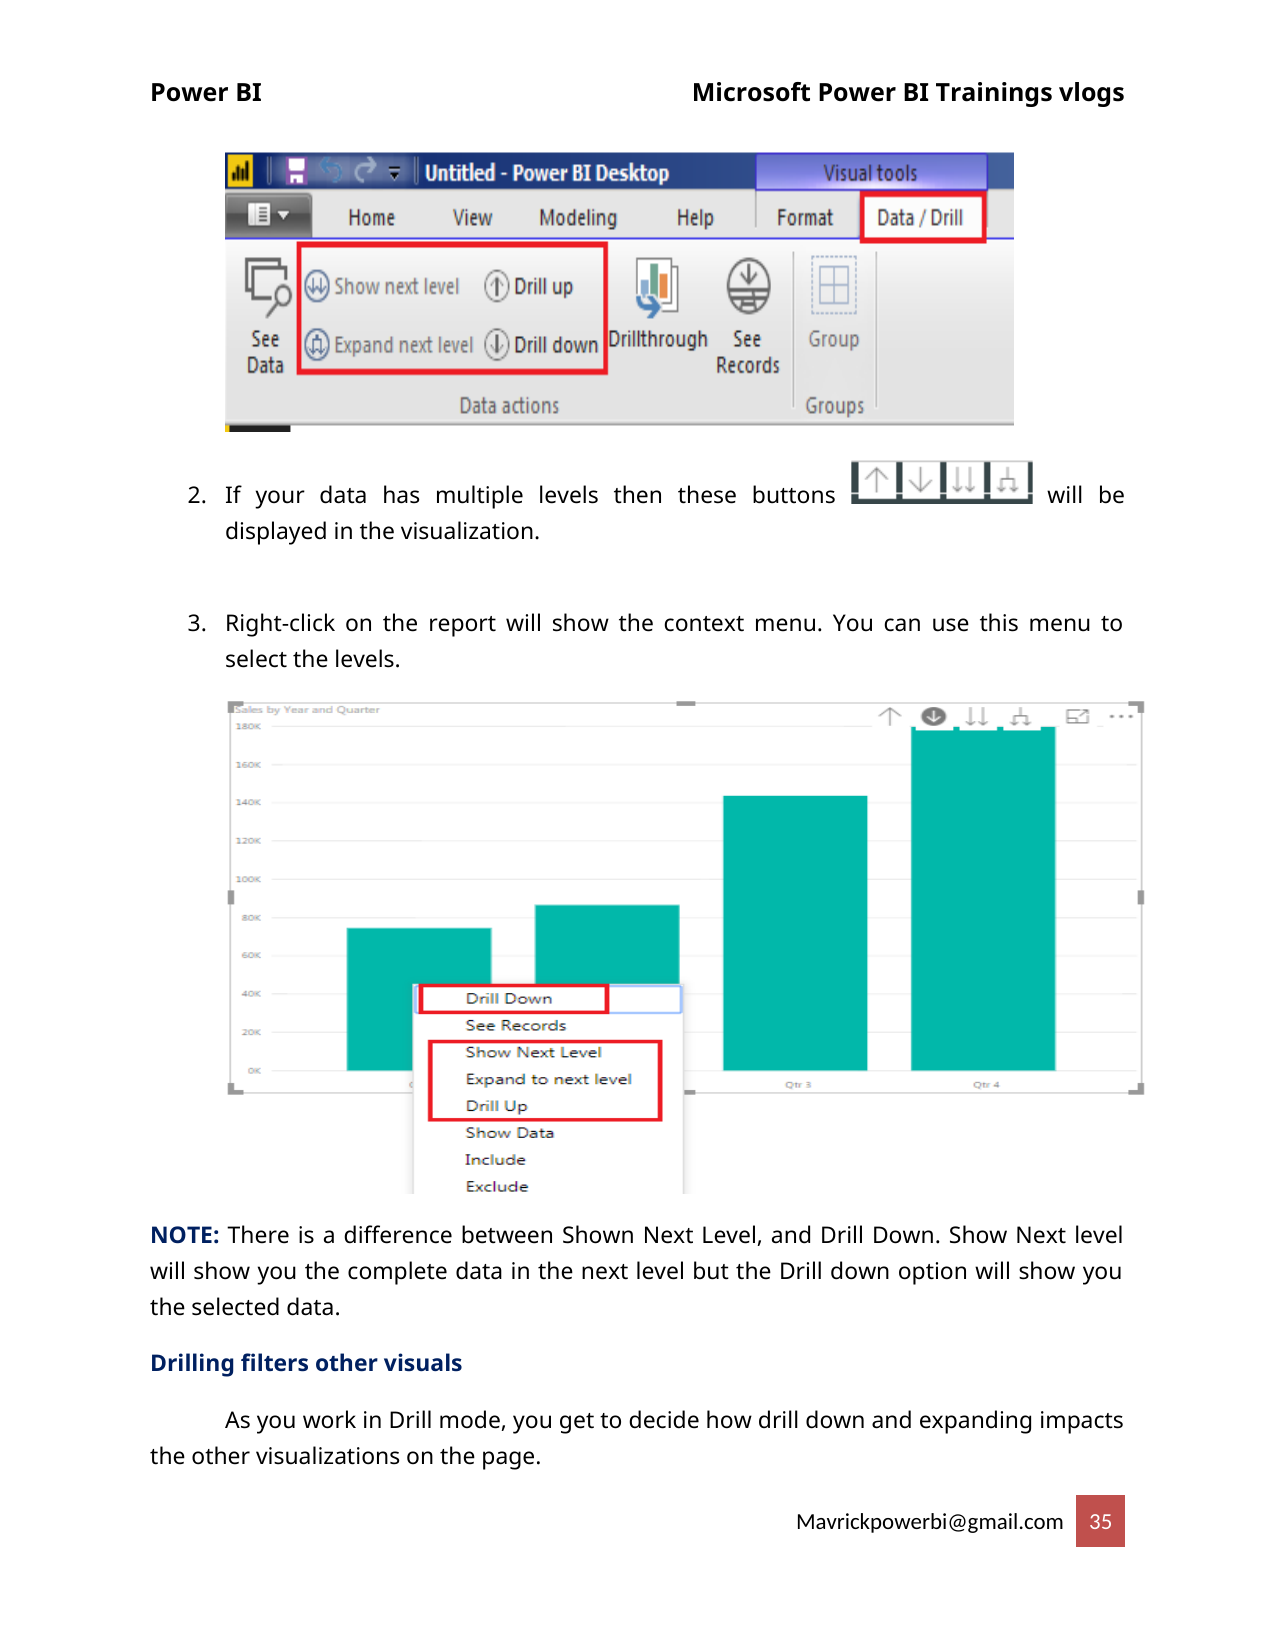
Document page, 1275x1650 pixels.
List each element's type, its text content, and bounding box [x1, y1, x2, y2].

text NOTE: There is a difference between Shown Next Level, and Drill Down. Show Next level will show you the complete data in the next level but the Drill down option will show you the selected data. [150, 1219, 1125, 1322]
picture [225, 150, 1014, 432]
text Drilling filters other visuals [150, 1347, 1125, 1379]
list If your data has multiple levels then these buttons will be displayed in the visualization. [187, 456, 1125, 546]
picture [225, 700, 1149, 1194]
text As you work in Drill mode, you get to decide how drill down and expanding impacts the other visualizations on the page. [150, 1404, 1125, 1471]
list Right-click on the report will show the context menu. You can use this menu to select the levels. [187, 607, 1125, 674]
picture [851, 456, 1033, 504]
